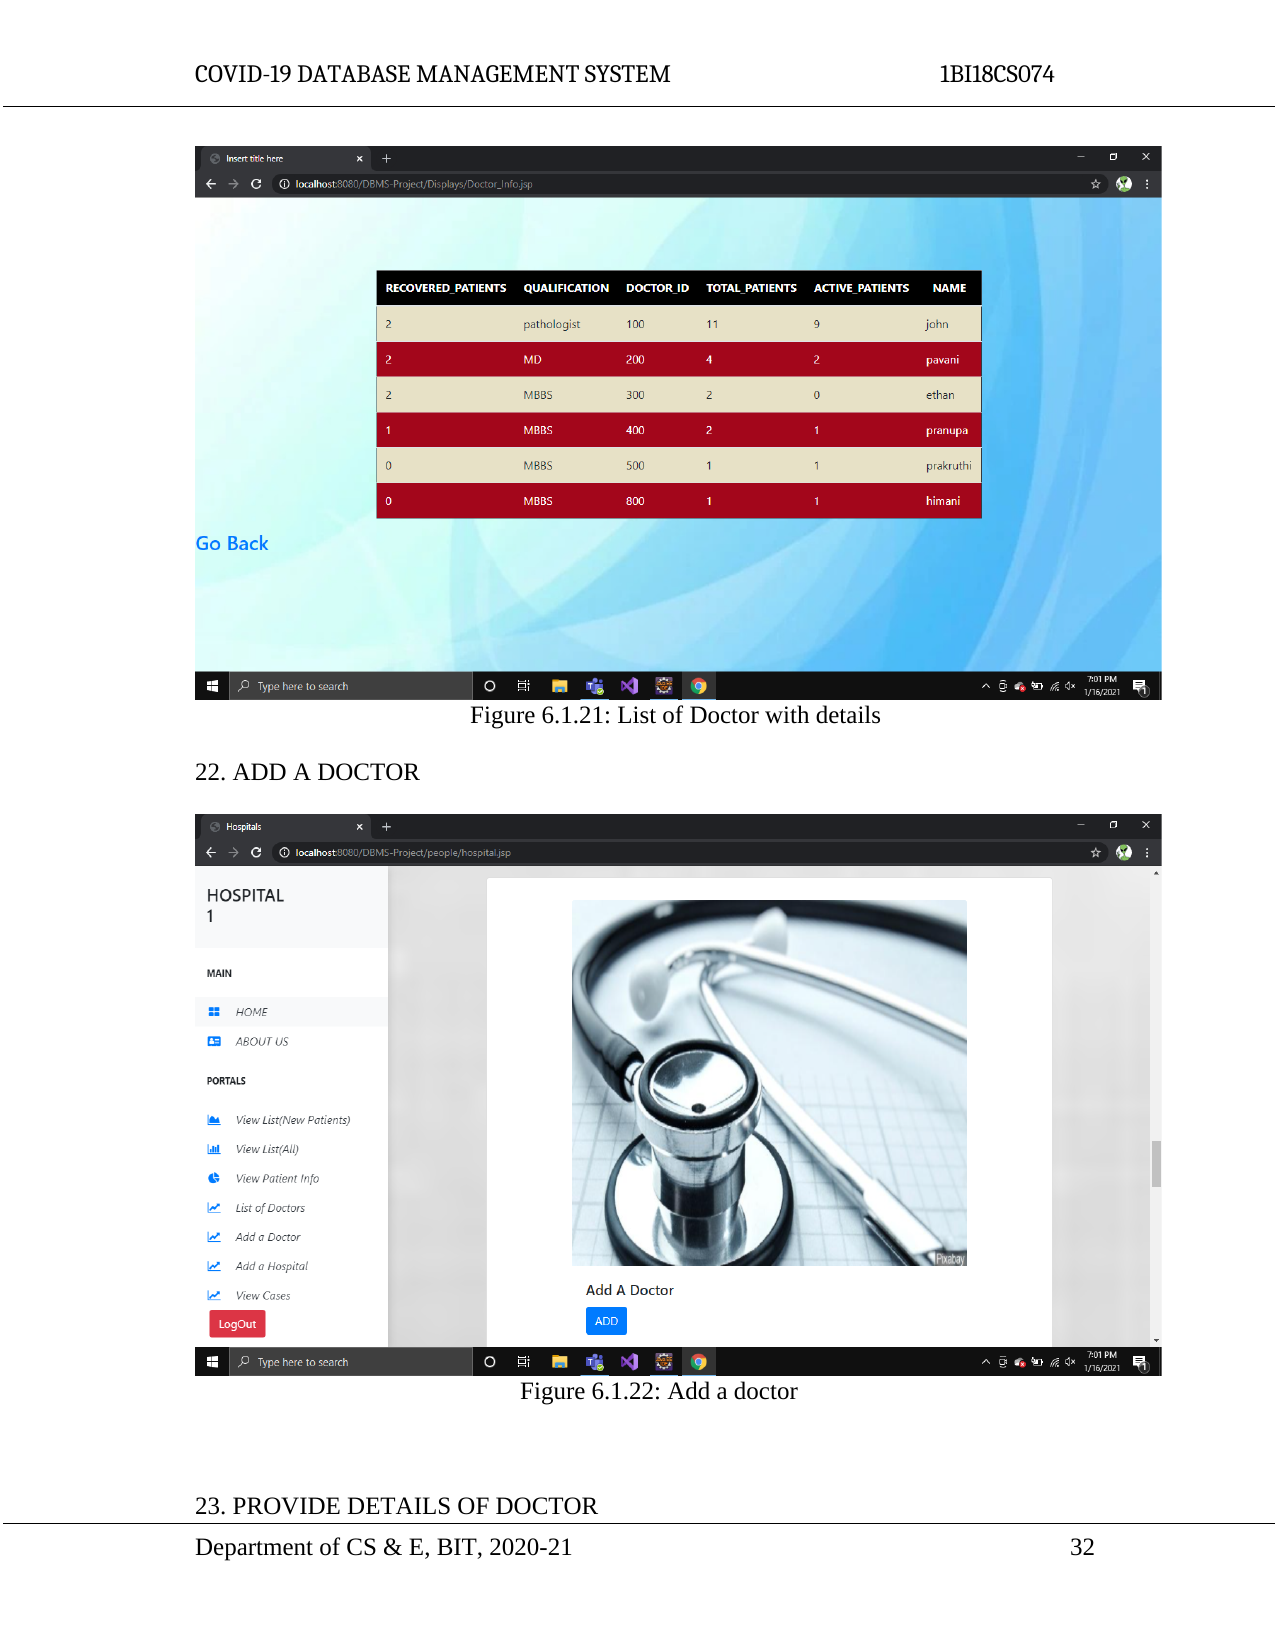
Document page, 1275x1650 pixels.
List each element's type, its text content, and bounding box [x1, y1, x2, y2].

picture [195, 146, 1162, 700]
text Figure 6.1.21: List of Doctor with details [195, 700, 1125, 728]
text 23. PROVIDE DETAILS OF DOCTOR [195, 1491, 1125, 1520]
picture [195, 814, 1162, 1376]
text 22. ADD A DOCTOR [195, 757, 1125, 786]
text Figure 6.1.22: Add a doctor [195, 1376, 1125, 1405]
